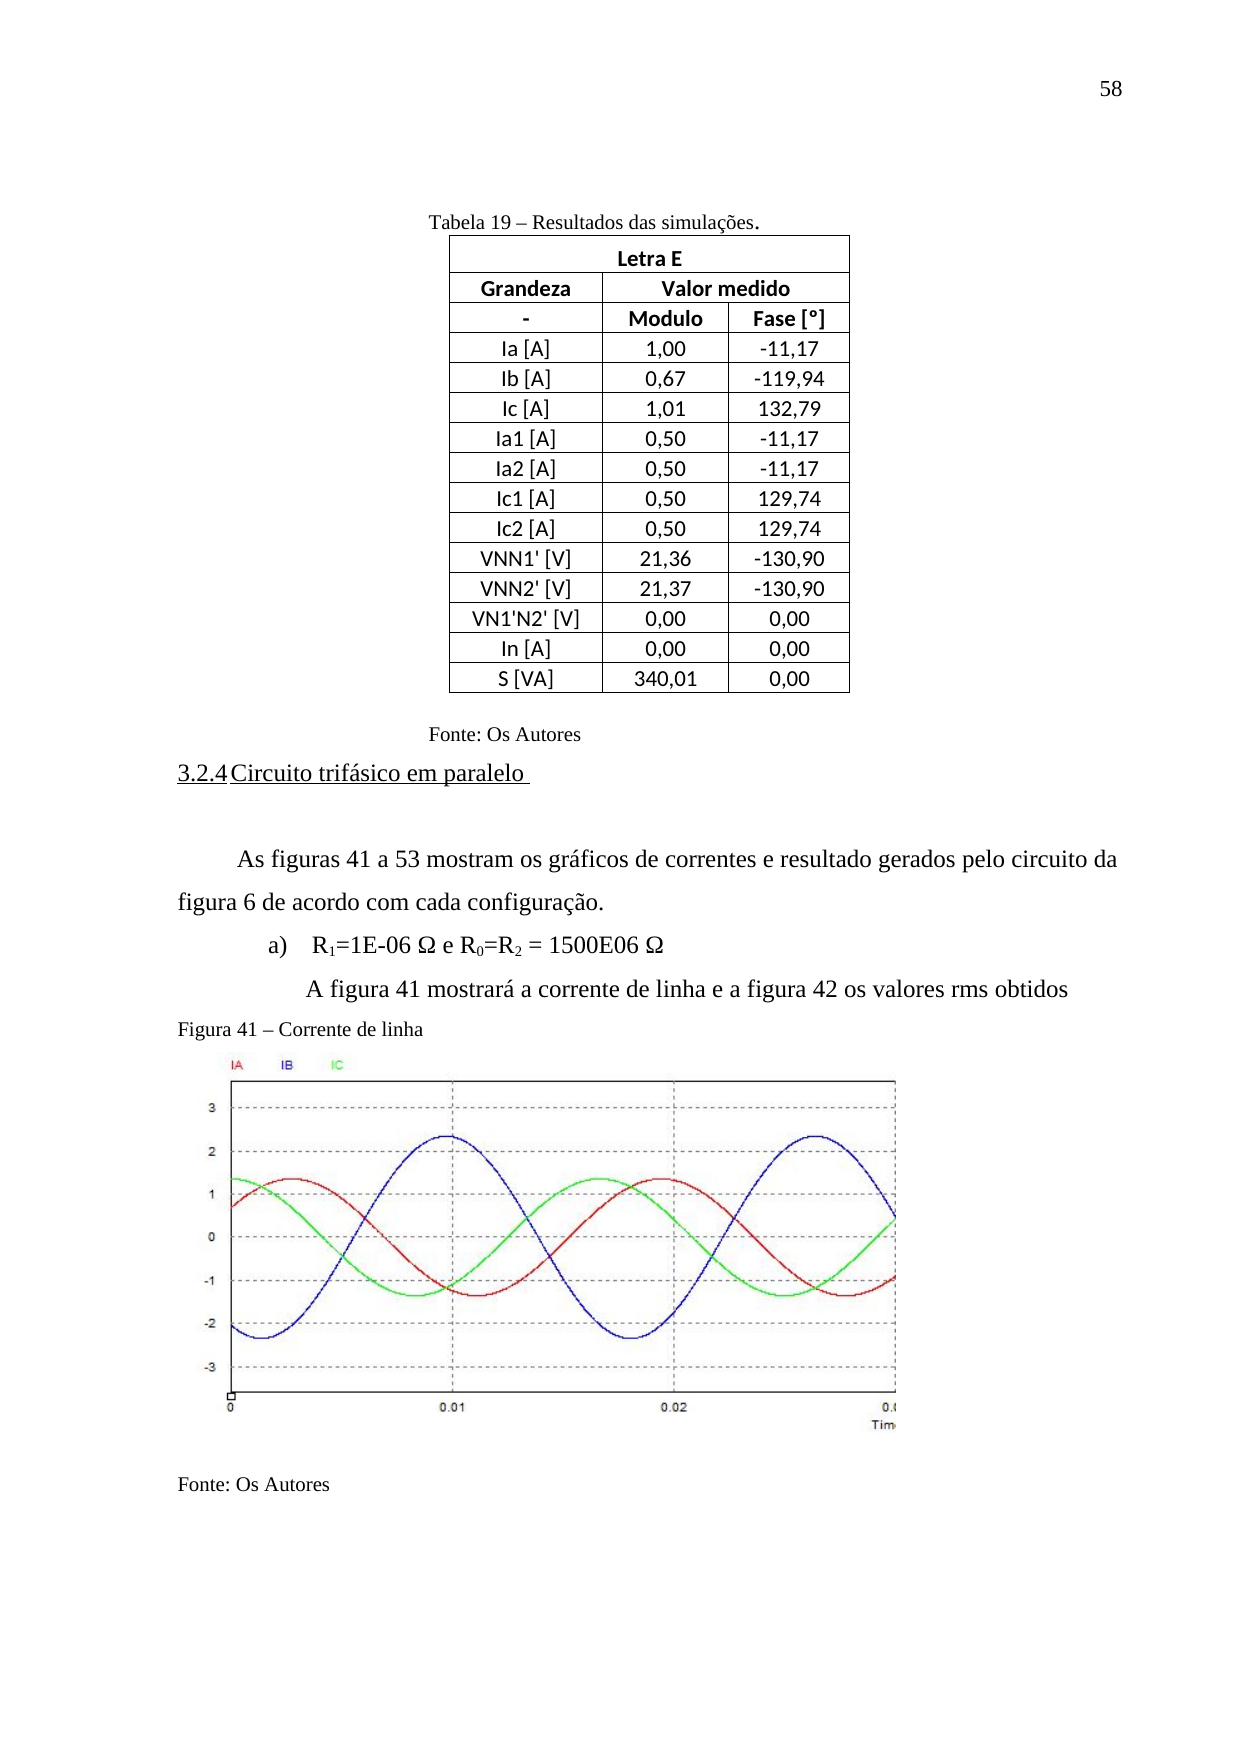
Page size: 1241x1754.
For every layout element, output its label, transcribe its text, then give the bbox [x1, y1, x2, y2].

picture [177, 1052, 896, 1458]
table_cell 0,00 [729, 633, 849, 662]
table_cell 1,01 [603, 393, 728, 422]
table_cell Ib [A] [450, 363, 602, 392]
table_cell 132,79 [729, 393, 849, 422]
subtitle Circuito trifásico em paralelo [177, 758, 1122, 787]
table_cell 0,50 [603, 513, 728, 542]
table_cell 129,74 [729, 513, 849, 542]
table_cell VNN2' [V] [450, 573, 602, 602]
text Figura 41 – Corrente de linha [177, 1017, 1122, 1041]
table_cell Ia [A] [450, 333, 602, 362]
table_cell 0,50 [603, 453, 728, 482]
table_cell 0,00 [603, 633, 728, 662]
table_cell 0,50 [603, 423, 728, 452]
table_cell 0,00 [603, 603, 728, 632]
table_cell -130,90 [729, 543, 849, 572]
table_header Letra E [450, 236, 849, 272]
table_cell 1,00 [603, 333, 728, 362]
table_cell Ic2 [A] [450, 513, 602, 542]
table_cell VNN1' [V] [450, 543, 602, 572]
table_cell 0,00 [729, 663, 849, 692]
list A figura 41 mostrará a corrente de linha e a figura 42 os valores rms obtidos [305, 974, 1122, 1002]
table_cell Ic [A] [450, 393, 602, 422]
table_cell Ia1 [A] [450, 423, 602, 452]
table_cell Grandeza [450, 273, 602, 302]
table_cell 21,36 [603, 543, 728, 572]
text Fonte: Os Autores [177, 722, 1122, 746]
table_cell VN1'N2' [V] [450, 603, 602, 632]
table_cell 340,01 [603, 663, 728, 692]
table_cell S [VA] [450, 663, 602, 692]
table_cell -130,90 [729, 573, 849, 602]
table_cell - [450, 303, 602, 332]
table_cell -11,17 [729, 423, 849, 452]
table_cell Fase [º] [729, 303, 849, 332]
table_cell Ia2 [A] [450, 453, 602, 482]
text Tabela 19 – Resultados das simulações. [177, 206, 1122, 235]
text Fonte: Os Autores [177, 1472, 1122, 1496]
table_cell 21,37 [603, 573, 728, 602]
text As figuras 41 a 53 mostram os gráficos de correntes e resultado gerados pelo circuito da figura 6 de acordo com cada configuração. [177, 844, 1122, 916]
table_cell -11,17 [729, 333, 849, 362]
table_cell 0,67 [603, 363, 728, 392]
table_cell 0,50 [603, 483, 728, 512]
table_cell Modulo [603, 303, 728, 332]
table_cell In [A] [450, 633, 602, 662]
table_cell Ic1 [A] [450, 483, 602, 512]
list R1=1E-06 Ω e R0=R2 = 1500E06 Ω [268, 931, 1122, 959]
table_cell -11,17 [729, 453, 849, 482]
table_cell 129,74 [729, 483, 849, 512]
table_cell -119,94 [729, 363, 849, 392]
table_cell 0,00 [729, 603, 849, 632]
table_cell Valor medido [603, 273, 849, 302]
